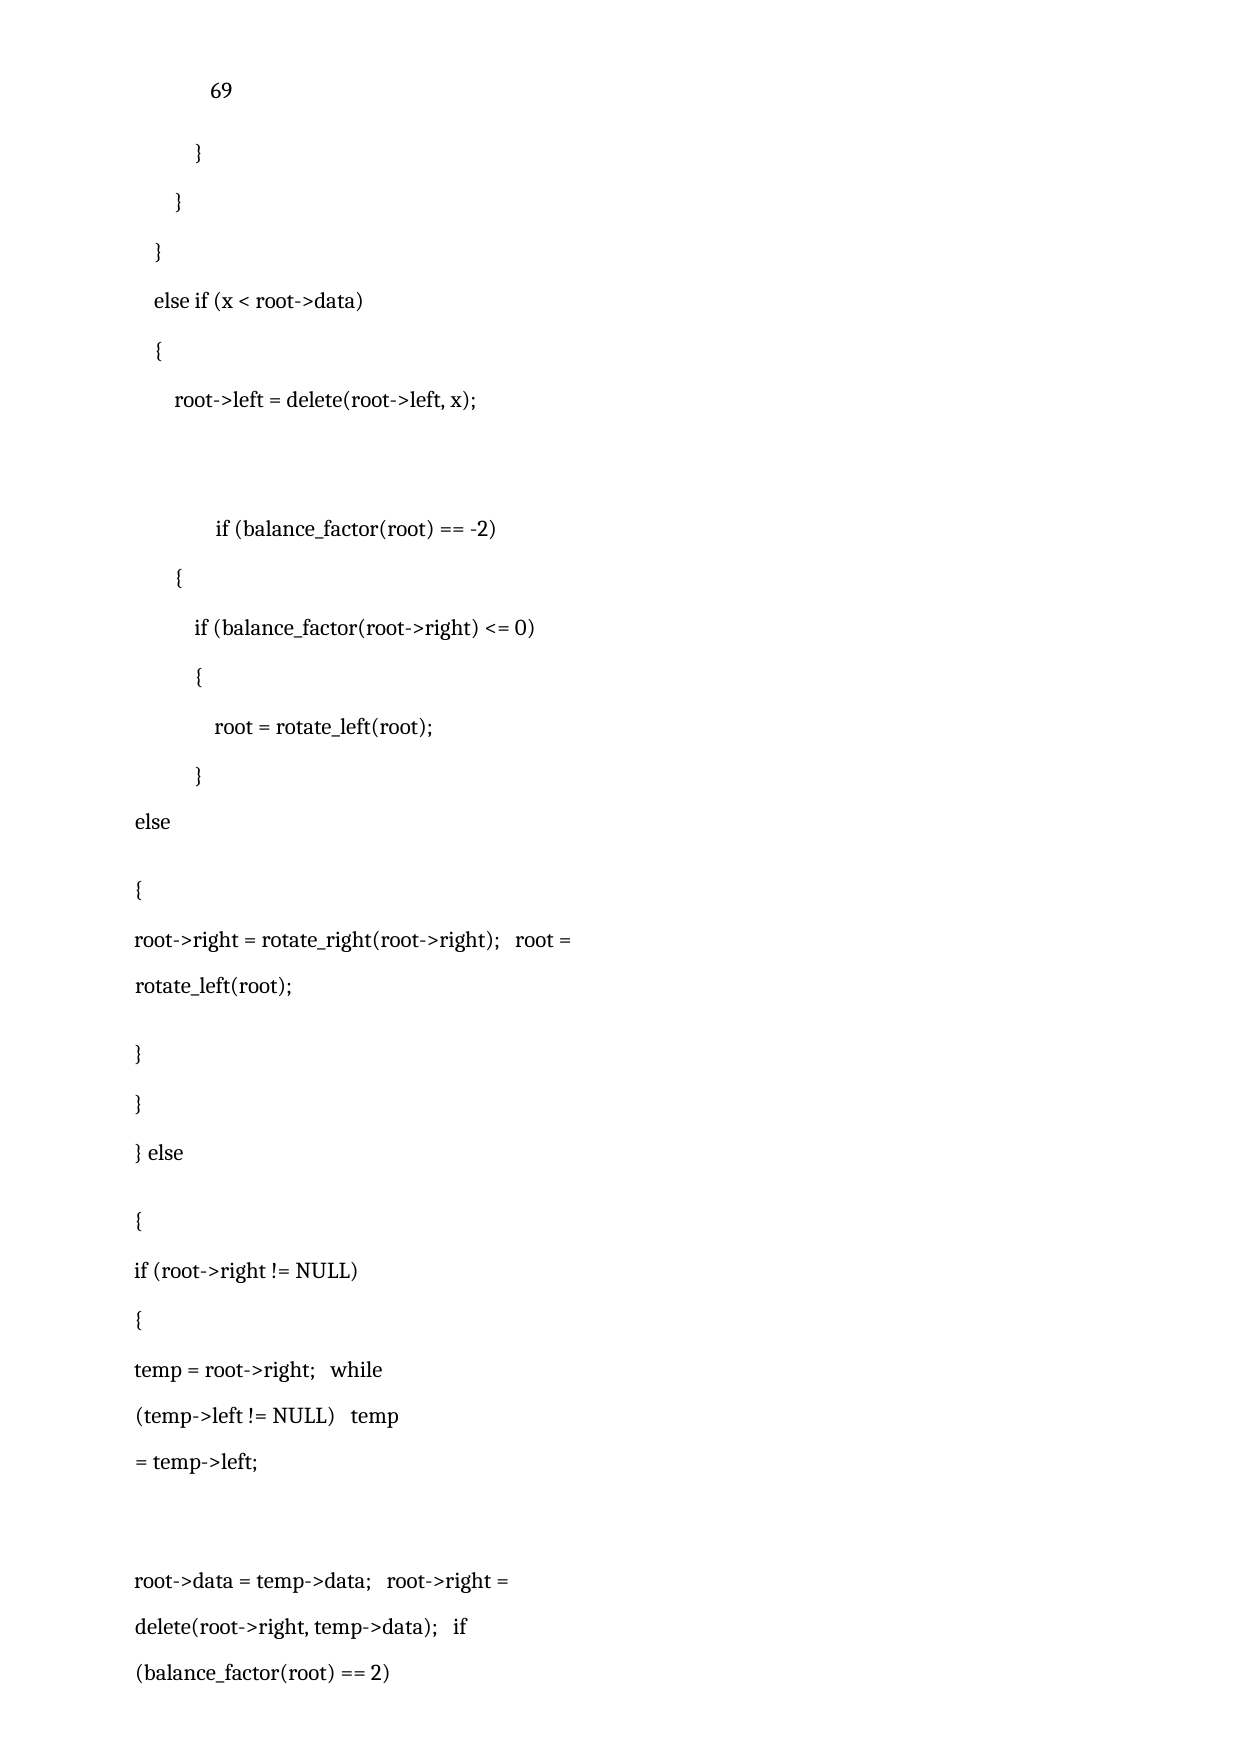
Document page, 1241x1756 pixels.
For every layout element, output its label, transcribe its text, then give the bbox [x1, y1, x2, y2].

text } [134, 238, 1138, 265]
text } else [134, 763, 258, 835]
text } [134, 189, 1138, 215]
text temp = root->right; while (temp->left != NULL) temp = temp->left; [134, 1357, 414, 1475]
text { [134, 1307, 1138, 1334]
text { [134, 337, 1138, 364]
text root = rotate_left(root); [134, 713, 1138, 740]
text if (balance_factor(root) == -2) [134, 516, 1138, 542]
text } [134, 1090, 1138, 1117]
text { [134, 877, 1138, 903]
text root->left = delete(root->left, x); [134, 387, 1138, 413]
text } [134, 1041, 1138, 1067]
text } else [134, 1140, 187, 1166]
text if (balance_factor(root->right) <= 0) [134, 614, 1138, 641]
text root->data = temp->data; root->right = delete(root->right, temp->data); if (balance_factor(root) == 2) [134, 1568, 599, 1686]
text { [134, 664, 1138, 690]
text if (root->right != NULL) [134, 1258, 1138, 1284]
text } [134, 139, 1138, 166]
text { [134, 1208, 1138, 1235]
text else if (x < root->data) [134, 288, 1138, 314]
text root->right = rotate_right(root->right); root = rotate_left(root); [134, 927, 573, 999]
text { [134, 565, 1138, 591]
